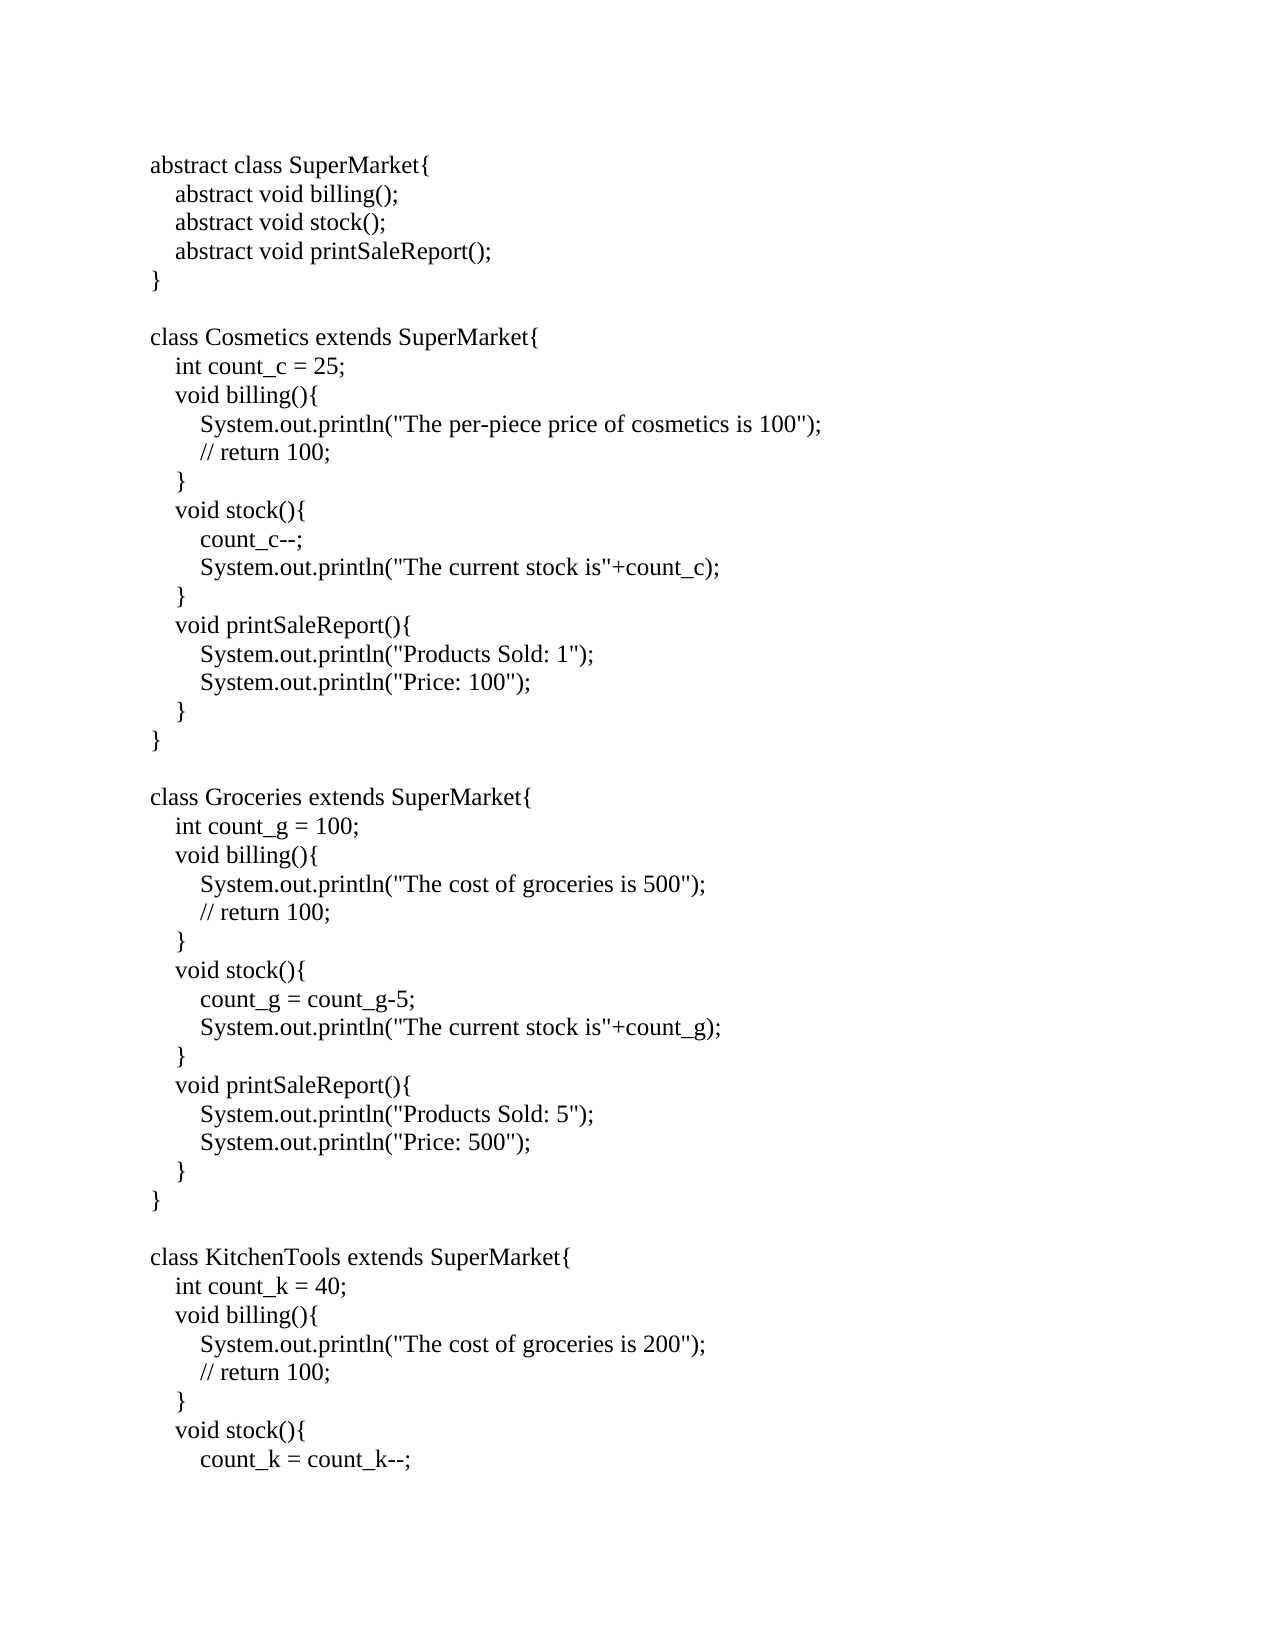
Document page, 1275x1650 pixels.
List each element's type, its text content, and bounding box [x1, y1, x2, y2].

text int count_k = 40; [150, 1271, 1125, 1300]
text int count_g = 100; [150, 811, 1125, 840]
text class Cosmetics extends SuperMarket{ [150, 322, 1125, 351]
text // return 100; [150, 1357, 1125, 1386]
text // return 100; [150, 437, 1125, 466]
text } [150, 725, 1125, 754]
text void printSaleReport(){ [150, 1070, 1125, 1099]
text void billing(){ [150, 380, 1125, 409]
text void stock(){ [150, 495, 1125, 524]
text abstract void printSaleReport(); [150, 236, 1125, 265]
text abstract void stock(); [150, 207, 1125, 236]
text System.out.println("Products Sold: 1"); [150, 639, 1125, 667]
text } [150, 1185, 1125, 1214]
text count_k = count_k--; [150, 1444, 1125, 1472]
text System.out.println("Price: 100"); [150, 667, 1125, 696]
text void stock(){ [150, 1415, 1125, 1444]
text } [150, 696, 1125, 725]
text void billing(){ [150, 840, 1125, 869]
text System.out.println("Price: 500"); [150, 1127, 1125, 1156]
text class Groceries extends SuperMarket{ [150, 782, 1125, 811]
text abstract class SuperMarket{ [150, 150, 1125, 179]
text void stock(){ [150, 955, 1125, 984]
text } [150, 1386, 1125, 1415]
text } [150, 1041, 1125, 1070]
text class KitchenTools extends SuperMarket{ [150, 1242, 1125, 1271]
text // return 100; [150, 897, 1125, 926]
text void billing(){ [150, 1300, 1125, 1329]
text } [150, 1156, 1125, 1185]
text count_g = count_g-5; [150, 984, 1125, 1012]
text System.out.println("The cost of groceries is 500"); [150, 869, 1125, 897]
text } [150, 581, 1125, 610]
text } [150, 265, 1125, 294]
text } [150, 926, 1125, 955]
text } [150, 466, 1125, 495]
text System.out.println("The cost of groceries is 200"); [150, 1329, 1125, 1357]
text abstract void billing(); [150, 179, 1125, 207]
text System.out.println("The per-piece price of cosmetics is 100"); [150, 409, 1125, 437]
text System.out.println("The current stock is"+count_c); [150, 552, 1125, 581]
text void printSaleReport(){ [150, 610, 1125, 639]
text int count_c = 25; [150, 351, 1125, 380]
text System.out.println("Products Sold: 5"); [150, 1099, 1125, 1127]
text System.out.println("The current stock is"+count_g); [150, 1012, 1125, 1041]
text count_c--; [150, 524, 1125, 552]
